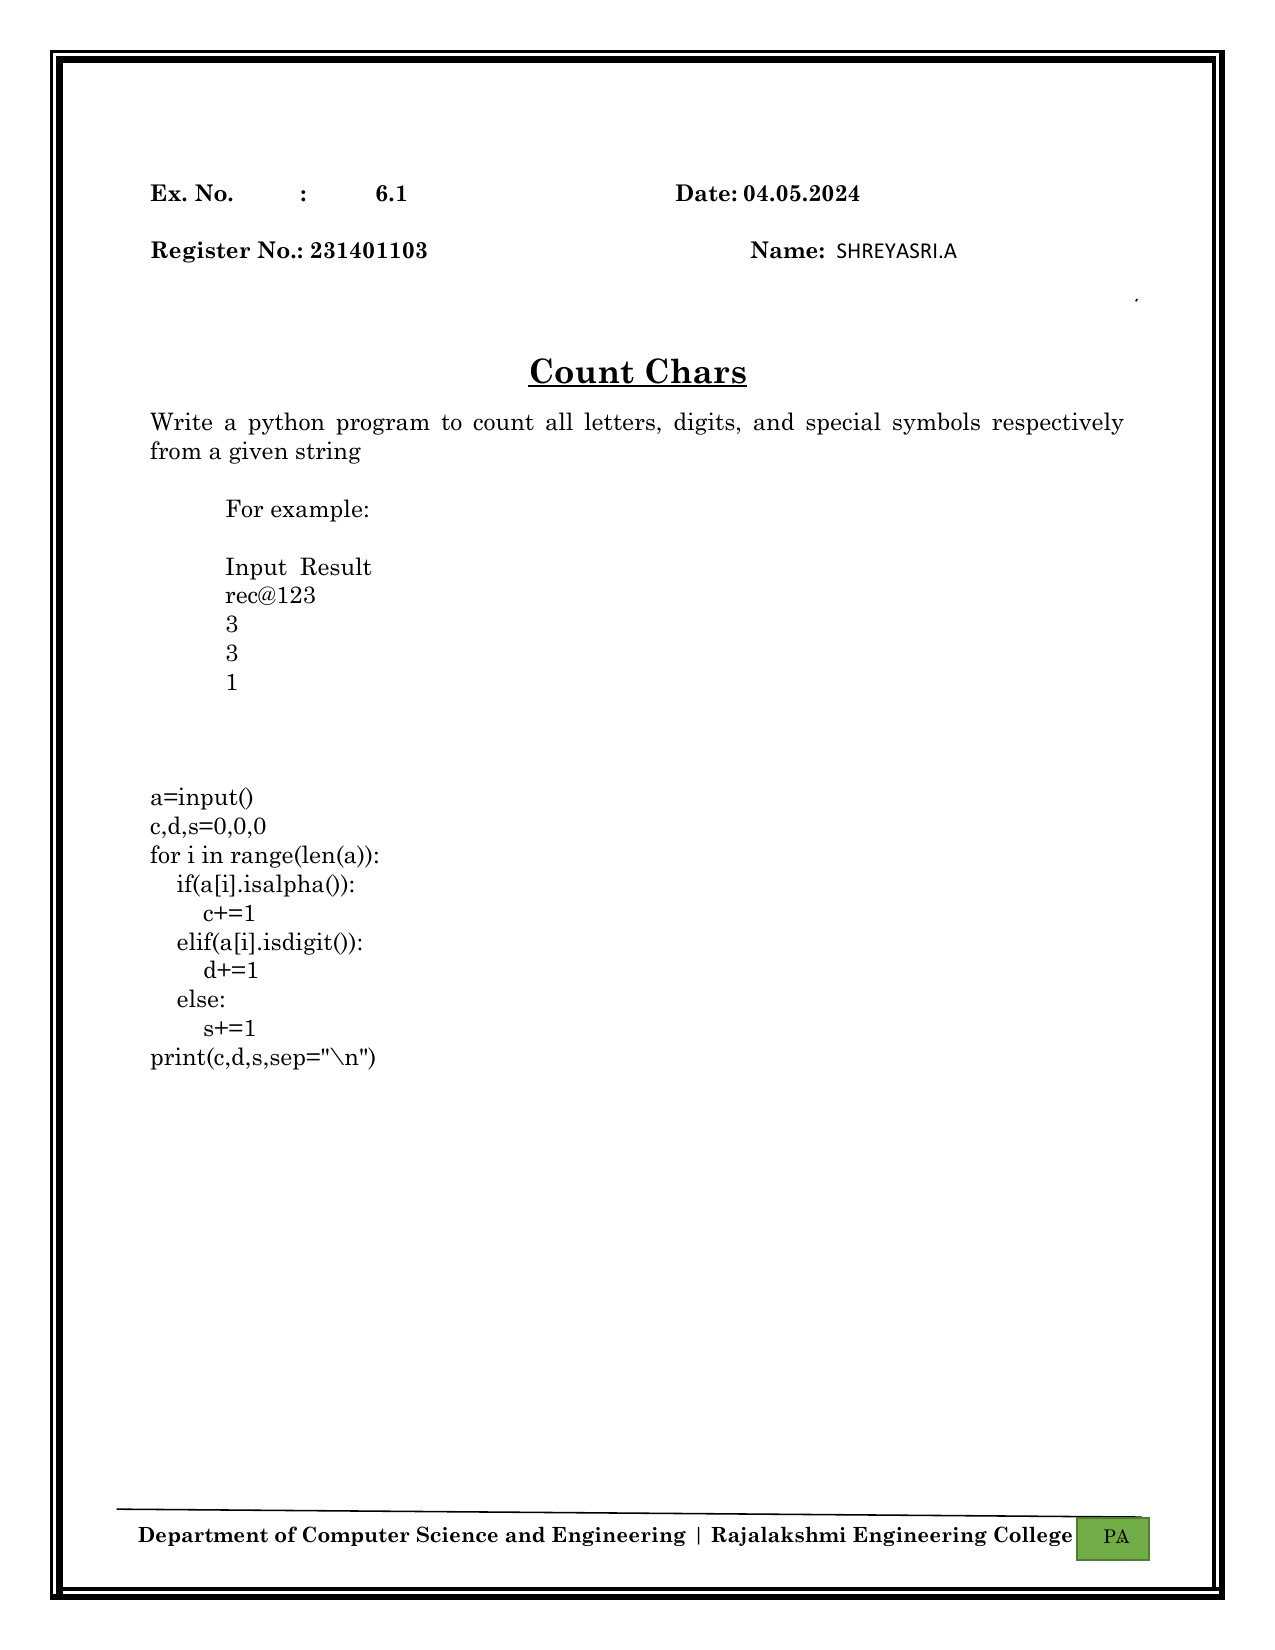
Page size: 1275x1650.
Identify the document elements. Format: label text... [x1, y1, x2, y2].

text rec@123 [225, 580, 1125, 609]
text elif(a[i].isdigit()): [150, 926, 1125, 955]
text For example: [225, 493, 1125, 522]
text 3 [225, 609, 1125, 638]
text Count Chars [150, 350, 1125, 390]
text Input Result [225, 551, 1125, 580]
text else: [150, 984, 1125, 1013]
text c,d,s=0,0,0 [150, 811, 1125, 840]
text if(a[i].isalpha()): [150, 869, 1125, 897]
text print(c,d,s,sep="\n") [150, 1042, 1125, 1071]
text Ex. No. : 6.1 Date: 04.05.2024 [150, 179, 1125, 207]
text Register No.: 231401103 Name: SHREYASRI.A [150, 236, 1125, 264]
text a=input() [150, 782, 1125, 811]
text 1 [225, 667, 1125, 696]
text c+=1 [150, 897, 1125, 926]
text for i in range(len(a)): [150, 840, 1125, 869]
text d+=1 [150, 955, 1125, 984]
text Write a python program to count all letters, digits, and special symbols respectively from a given string [150, 407, 1125, 465]
text s+=1 [150, 1013, 1125, 1042]
text 3 [225, 638, 1125, 667]
